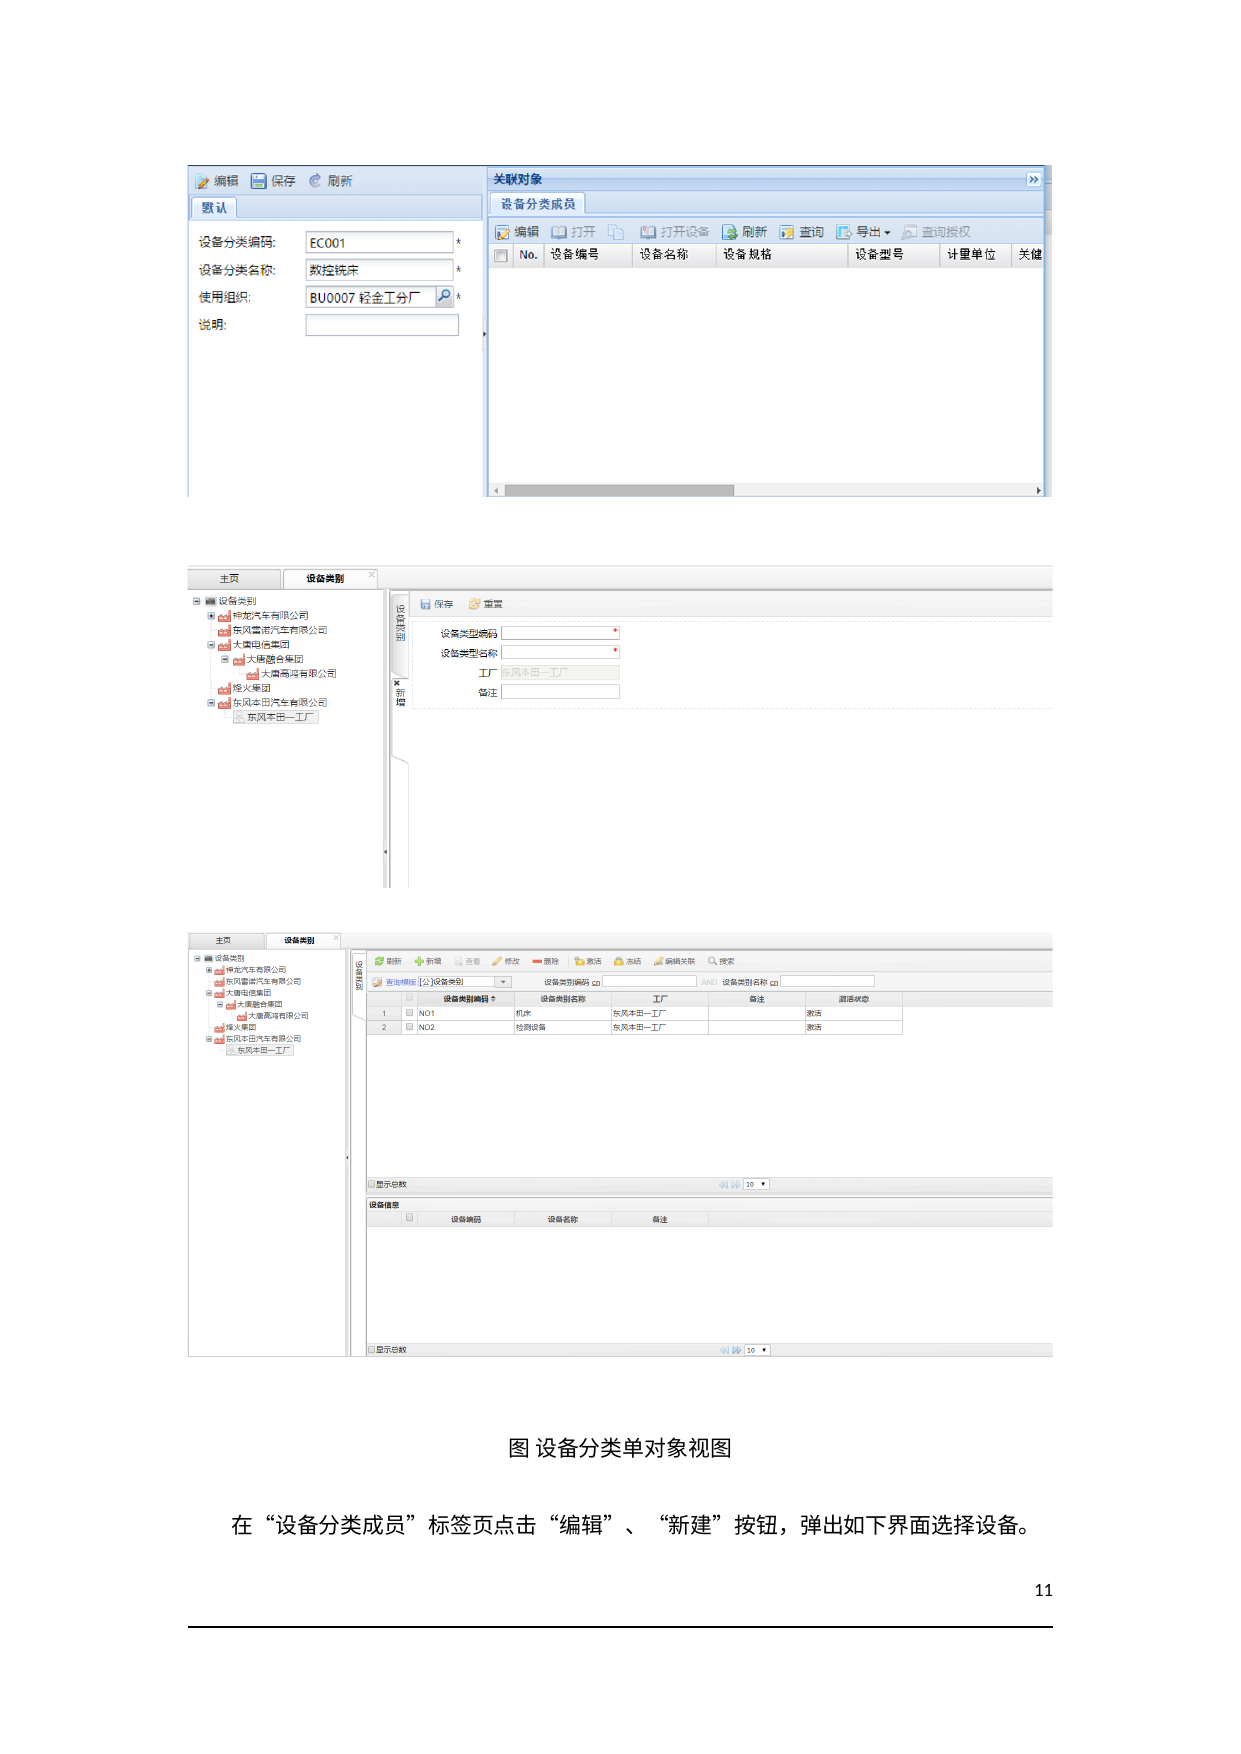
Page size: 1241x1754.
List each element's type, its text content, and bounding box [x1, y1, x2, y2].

text 在“设备分类成员”标签页点击“编辑”、“新建”按钮，弹出如下界面选择设备。 [231, 1508, 1053, 1540]
picture [187, 165, 1053, 497]
text 图 设备分类单对象视图 [187, 1430, 1053, 1463]
picture [187, 932, 1053, 1357]
picture [187, 565, 1053, 888]
